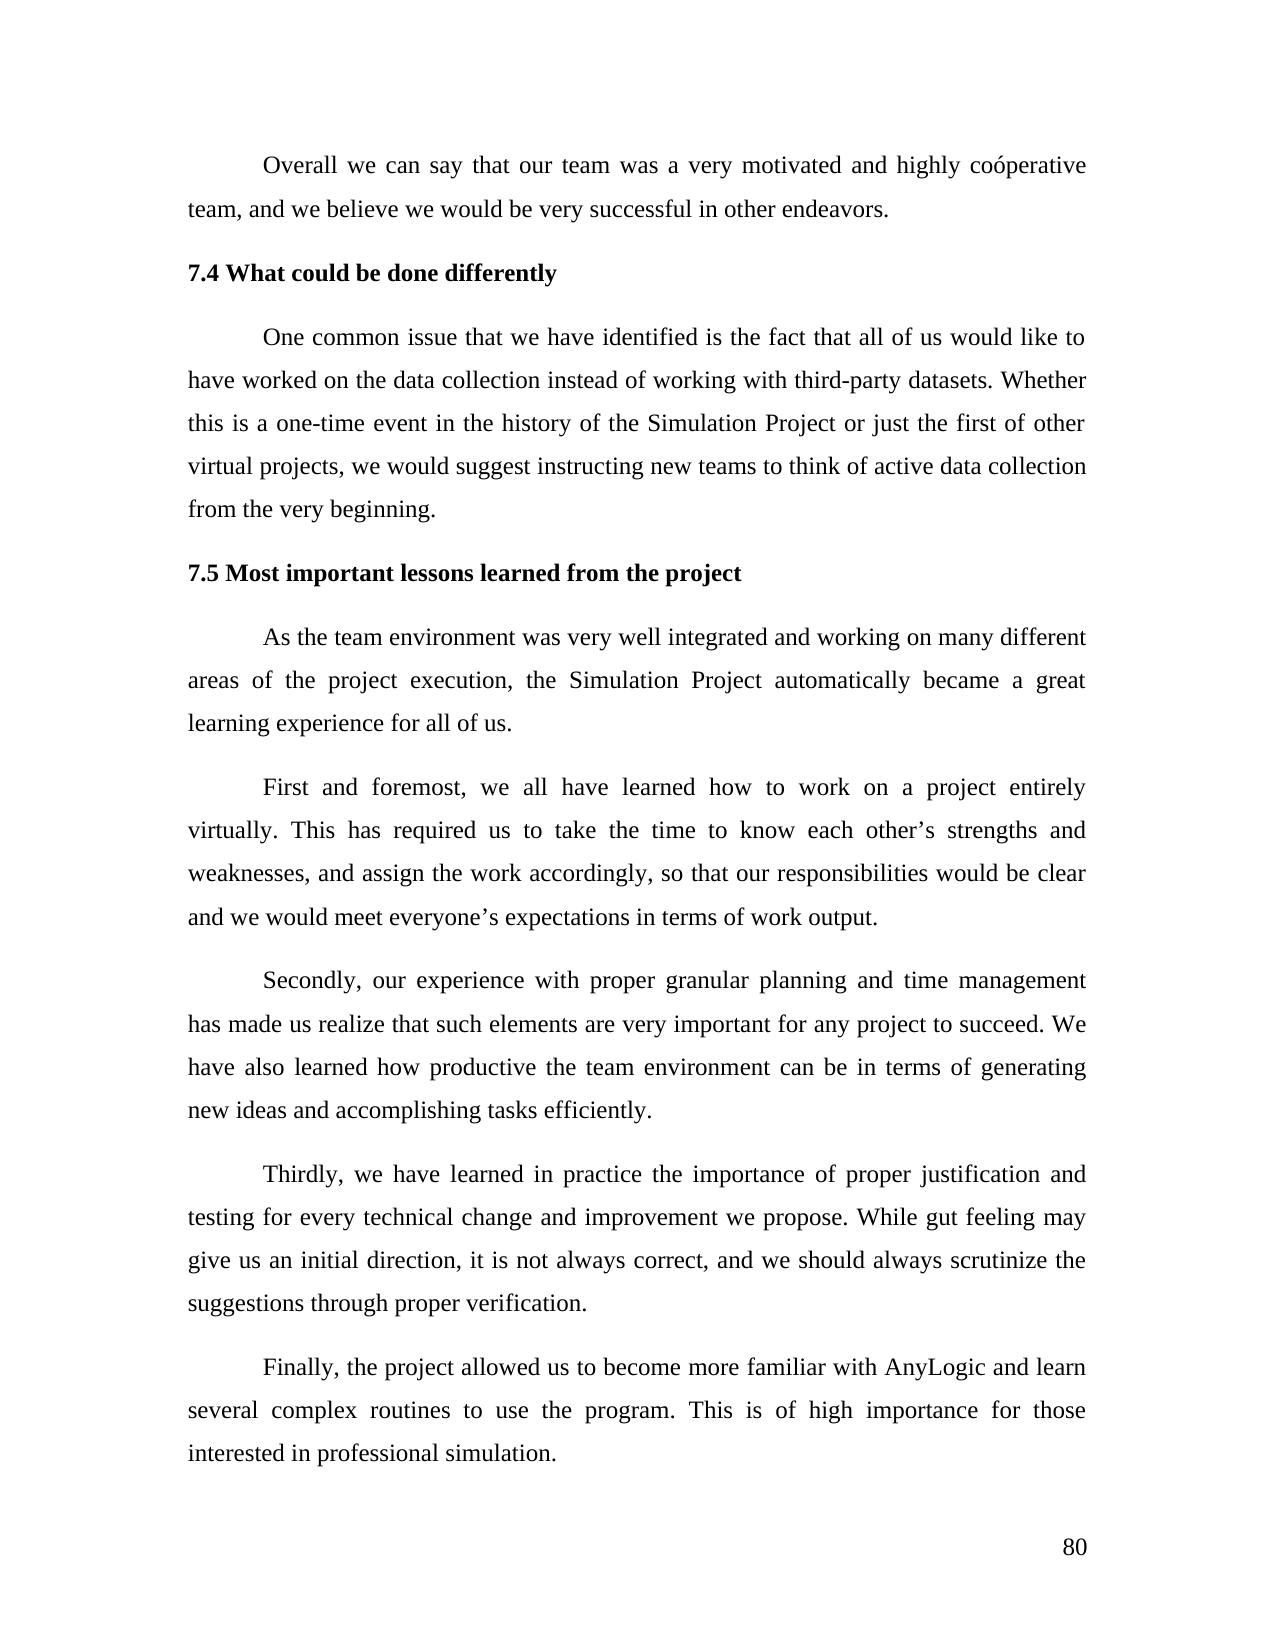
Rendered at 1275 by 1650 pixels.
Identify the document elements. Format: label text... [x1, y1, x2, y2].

text Overall we can say that our team was a very motivated and highly coóperative team, and we believe we would be very successful in other endeavors. [188, 151, 1087, 222]
subtitle 7.5 Most important lessons learned from the project [188, 558, 1087, 587]
text Finally, the project allowed us to become more familiar with AnyLogic and learn several complex routines to use the program. This is of high importance for those interested in professional simulation. [188, 1352, 1087, 1467]
text Thirdly, we have learned in practice the importance of proper justification and testing for every technical change and improvement we propose. While gut feeling may give us an initial direction, it is not always correct, and we should always scrutinize the suggestions through proper verification. [188, 1159, 1087, 1317]
subtitle 7.4 What could be done differently [188, 258, 1087, 286]
text One common issue that we have identified is the fact that all of us would like to have worked on the data collection instead of working with third-party datasets. Whether this is a one-time event in the history of the Simulation Project or just the first of other virtual projects, we would suggest instructing new teams to think of active data collection from the very beginning. [188, 322, 1087, 523]
text Secondly, our experience with proper granular planning and time management has made us realize that such elements are very important for any project to succeed. We have also learned how productive the team environment can be in terms of generating new ideas and accomplishing tasks efficiently. [188, 966, 1087, 1124]
text As the team environment was very well integrated and working on many different areas of the project execution, the Simulation Project automatically became a great learning experience for all of us. [188, 622, 1087, 737]
text First and foremost, we all have learned how to work on a project entirely virtually. This has required us to take the time to know each other’s strengths and weaknesses, and assign the work accordingly, so that our responsibilities would be clear and we would meet everyone’s expectations in terms of work output. [188, 772, 1087, 930]
